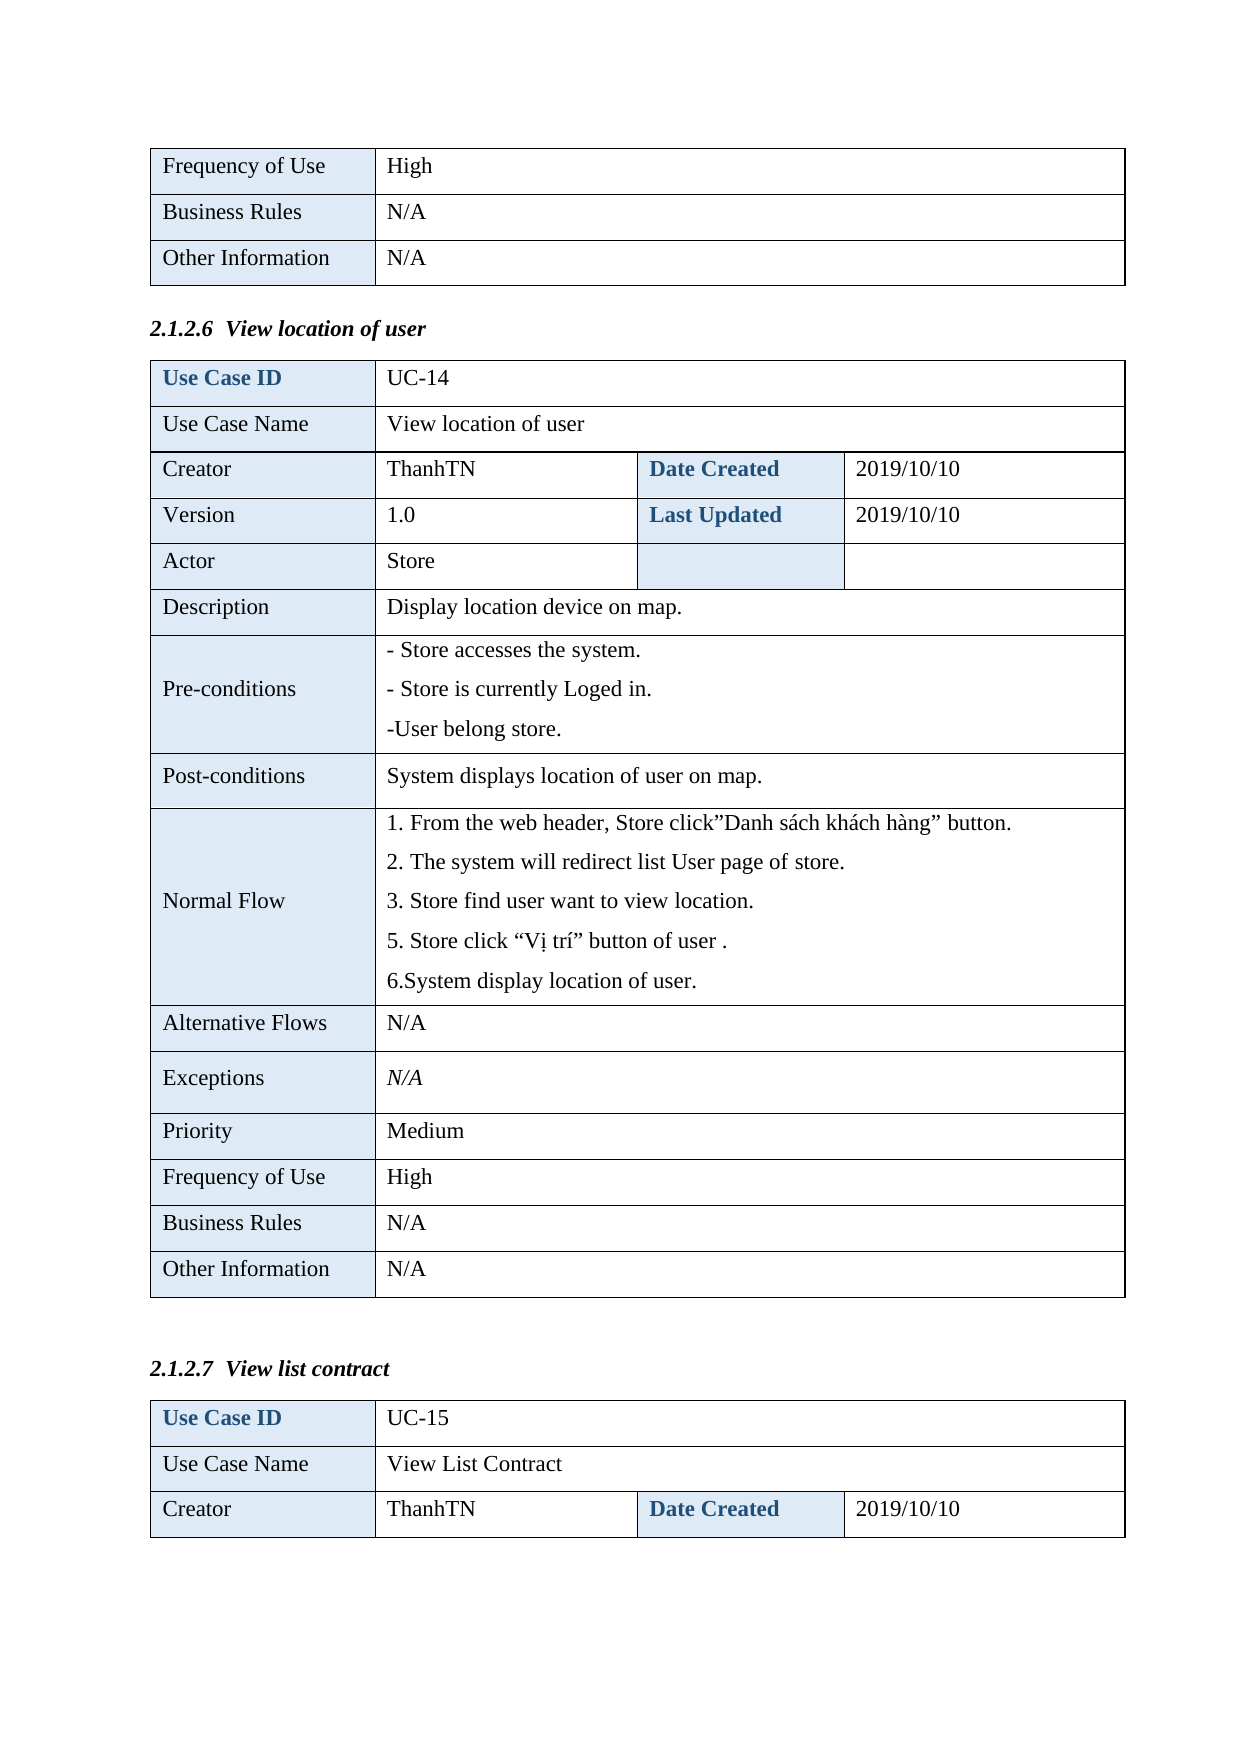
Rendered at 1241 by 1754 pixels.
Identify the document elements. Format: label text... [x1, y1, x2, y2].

table_cell Medium [376, 1114, 1124, 1159]
table_header UC-15 [376, 1401, 1124, 1446]
table_cell Post-conditions [151, 754, 375, 807]
table_cell N/A [376, 1052, 1124, 1113]
table_cell [638, 544, 844, 589]
table_cell Use Case Name [151, 407, 375, 451]
table_cell N/A [376, 195, 1124, 240]
list View location of user [150, 315, 1215, 341]
table_cell 2019/10/10 [845, 453, 1124, 497]
table_cell Creator [151, 1492, 375, 1537]
table_cell View location of user [376, 407, 1124, 451]
table_header High [376, 149, 1124, 194]
list View list contract [150, 1355, 1215, 1381]
table_cell Description [151, 590, 375, 635]
table_cell 1.0 [376, 499, 637, 543]
table_header Frequency of Use [151, 149, 375, 194]
table_cell From the web header, Store click”Danh sách khách hàng” button. The system will redirect list User page of store. Store find user want to view location. 5. Store click “Vị trí” button of user . 6.System display location of user. [376, 809, 1124, 1005]
table_cell Actor [151, 544, 375, 589]
table_header Use Case ID [151, 361, 375, 406]
table_cell ThanhTN [376, 453, 637, 497]
table_cell Business Rules [151, 195, 375, 240]
table_header UC-14 [376, 361, 1124, 406]
table_cell Display location device on map. [376, 590, 1124, 635]
table_cell Version [151, 499, 375, 543]
table_cell Last Updated [638, 499, 844, 543]
table_cell N/A [376, 241, 1124, 285]
table_cell Alternative Flows [151, 1006, 375, 1051]
table_cell System displays location of user on map. [376, 754, 1124, 807]
table_cell View List Contract [376, 1447, 1124, 1491]
table_cell N/A [376, 1206, 1124, 1251]
table_cell 2019/10/10 [845, 1492, 1124, 1537]
table_cell Normal Flow [151, 809, 375, 1005]
table_cell Store [376, 544, 637, 589]
table_cell Other Information [151, 241, 375, 285]
table_cell N/A [376, 1006, 1124, 1051]
table_cell Exceptions [151, 1052, 375, 1113]
table_cell ThanhTN [376, 1492, 637, 1537]
table_cell Creator [151, 453, 375, 497]
table_cell Store accesses the system. Store is currently Loged in. -User belong store. [376, 636, 1124, 753]
table_cell Other Information [151, 1252, 375, 1297]
table_cell N/A [376, 1252, 1124, 1297]
table_cell Priority [151, 1114, 375, 1159]
table_cell Frequency of Use [151, 1160, 375, 1205]
table_cell Use Case Name [151, 1447, 375, 1491]
table_cell Pre-conditions [151, 636, 375, 753]
table_cell [845, 544, 1124, 589]
table_cell Date Created [638, 1492, 844, 1537]
table_cell 2019/10/10 [845, 499, 1124, 543]
table_cell High [376, 1160, 1124, 1205]
table_header Use Case ID [151, 1401, 375, 1446]
table_cell Business Rules [151, 1206, 375, 1251]
table_cell Date Created [638, 453, 844, 497]
